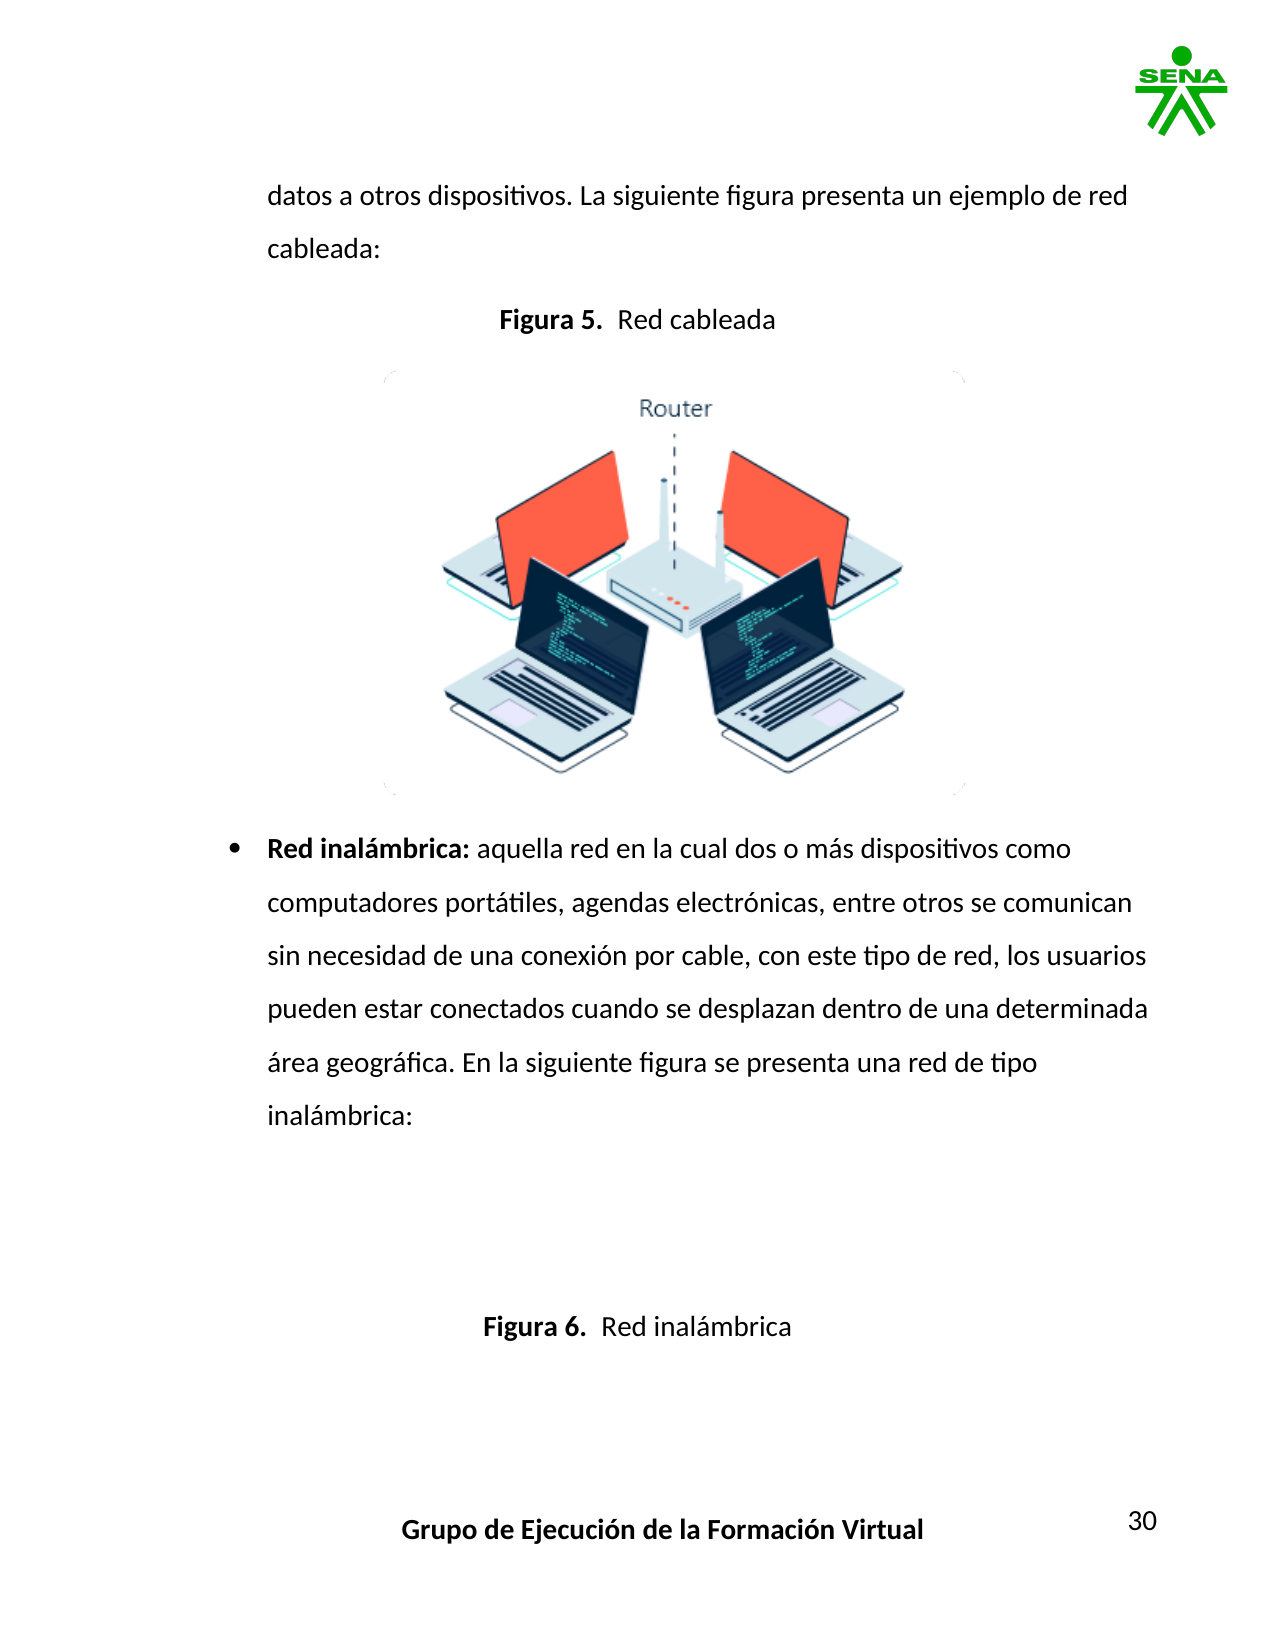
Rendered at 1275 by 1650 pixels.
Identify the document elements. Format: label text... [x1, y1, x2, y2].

list Red inalámbrica: aquella red en la cual dos o más dispositivos como computadores portátiles, agendas electrónicas, entre otros se comunican sin necesidad de una conexión por cable, con este tipo de red, los usuarios pueden estar conectados cuando se desplazan dentro de una determinada área geográfica. En la siguiente figura se presenta una red de tipo inalámbrica: [229, 830, 1157, 1133]
picture [1135, 46, 1228, 136]
text Red cableada [118, 301, 1157, 336]
picture [383, 370, 966, 796]
text Red inalámbrica [118, 1308, 1157, 1343]
